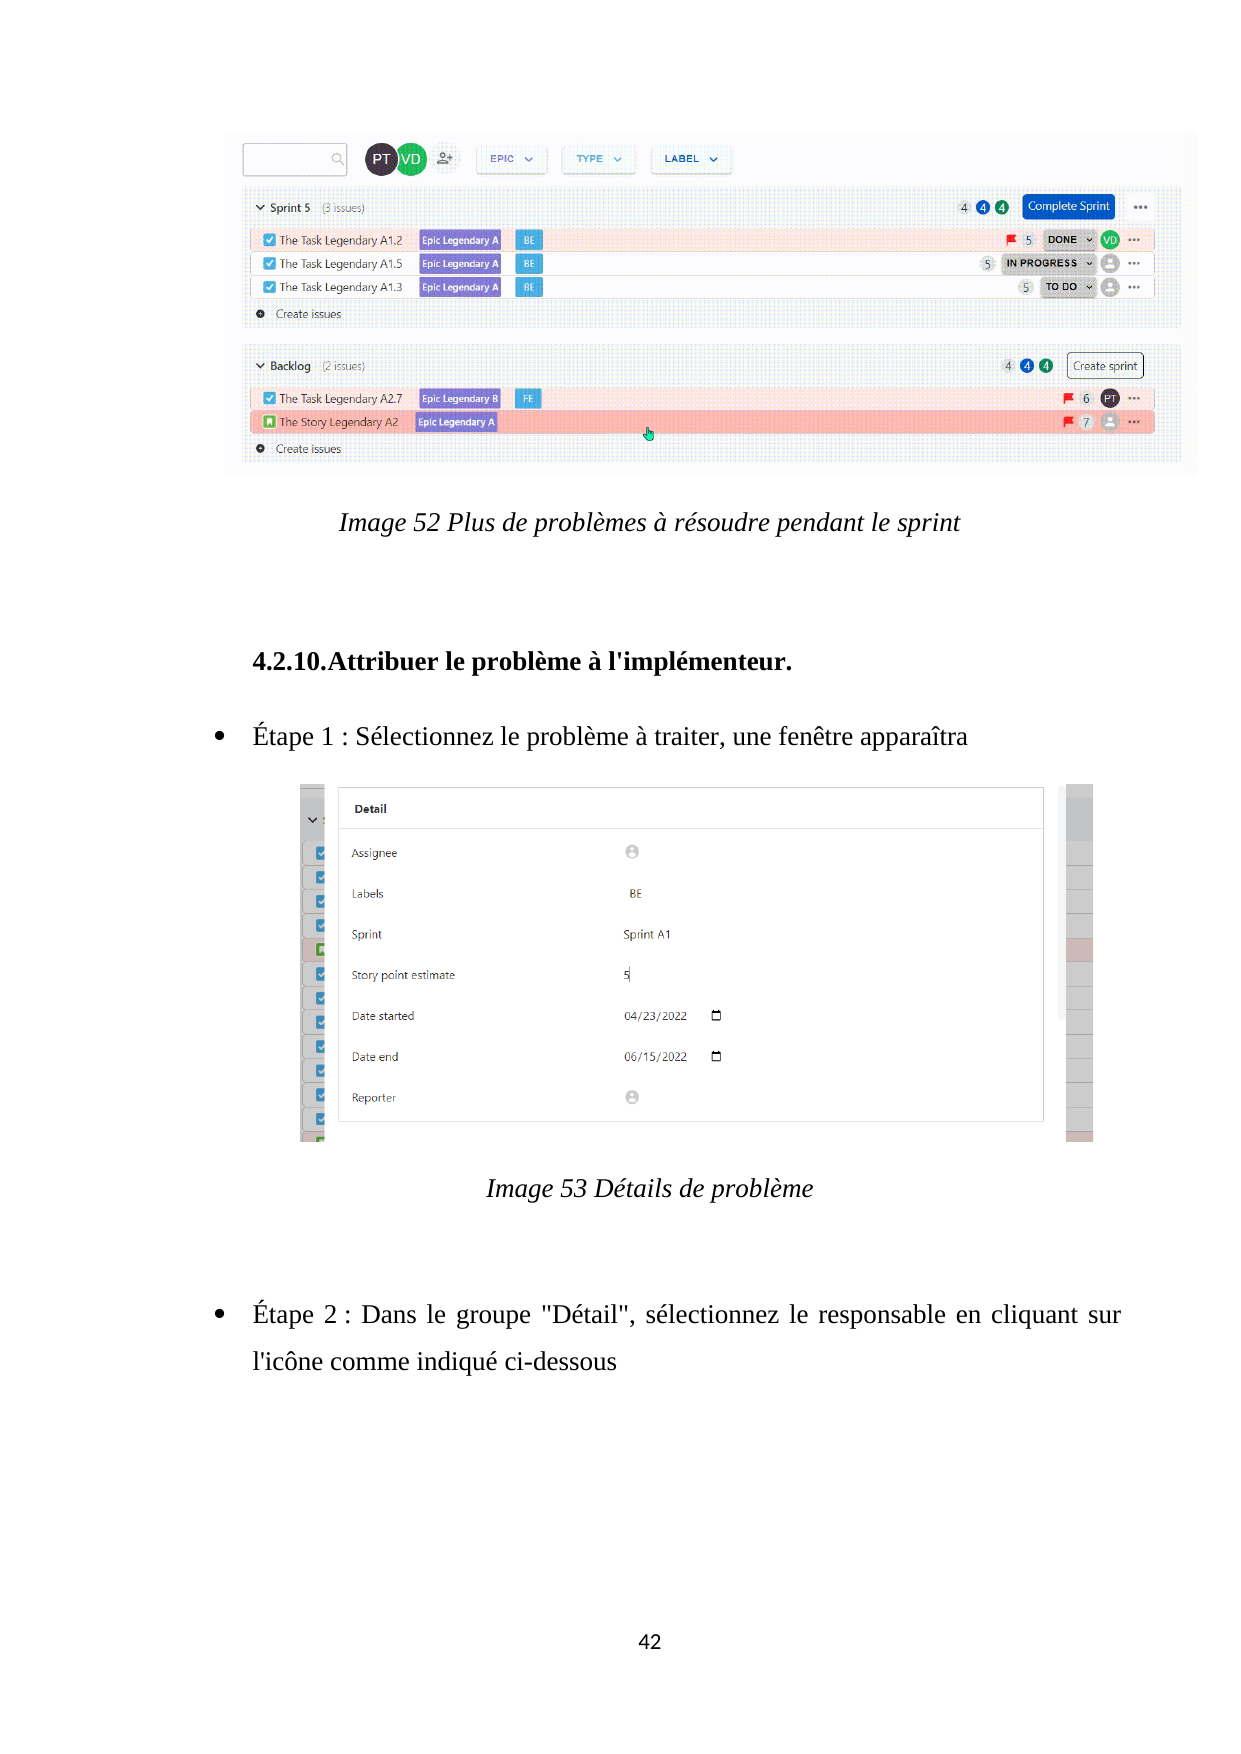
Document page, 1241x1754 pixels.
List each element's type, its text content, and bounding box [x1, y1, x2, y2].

list Étape 2 : Dans le groupe "Détail", sélectionnez le responsable en cliquant sur l'icône comme indiqué ci-dessous [215, 1298, 1122, 1376]
picture [224, 132, 1198, 476]
list Étape 1 : Sélectionnez le problème à traiter, une fenêtre apparaîtra [215, 721, 1122, 752]
subtitle Attribuer le problème à l'implémenteur. [251, 645, 1122, 676]
picture [300, 784, 1094, 1142]
text Image 52 Plus de problèmes à résoudre pendant le sprint [177, 506, 1122, 537]
text Image 53 Détails de problème [177, 1172, 1122, 1203]
